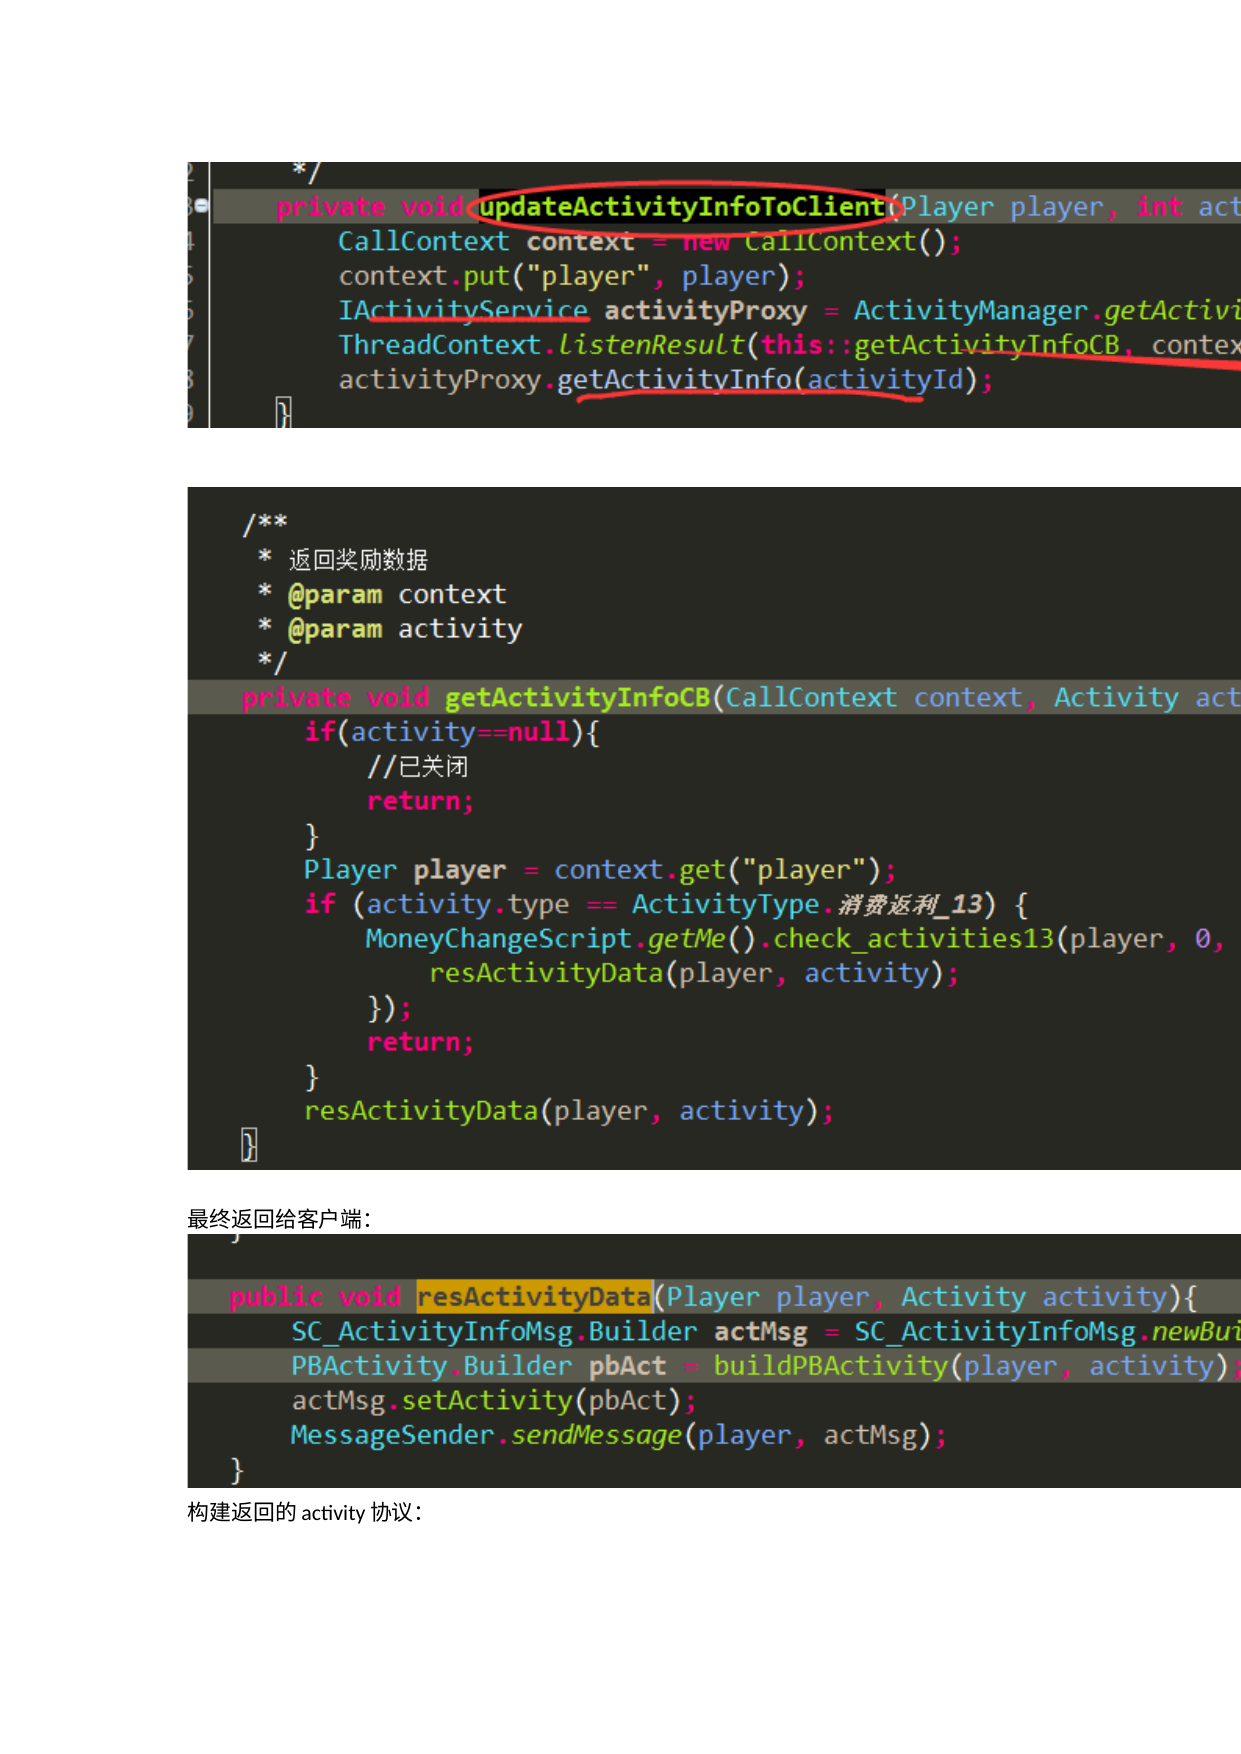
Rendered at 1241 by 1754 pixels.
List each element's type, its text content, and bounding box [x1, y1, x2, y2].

text 最终返回给客户端： [187, 1202, 1053, 1234]
picture [187, 1234, 1241, 1488]
text 构建返回的activity协议： [187, 1494, 1053, 1527]
picture [187, 487, 1241, 1170]
picture [187, 162, 1241, 428]
